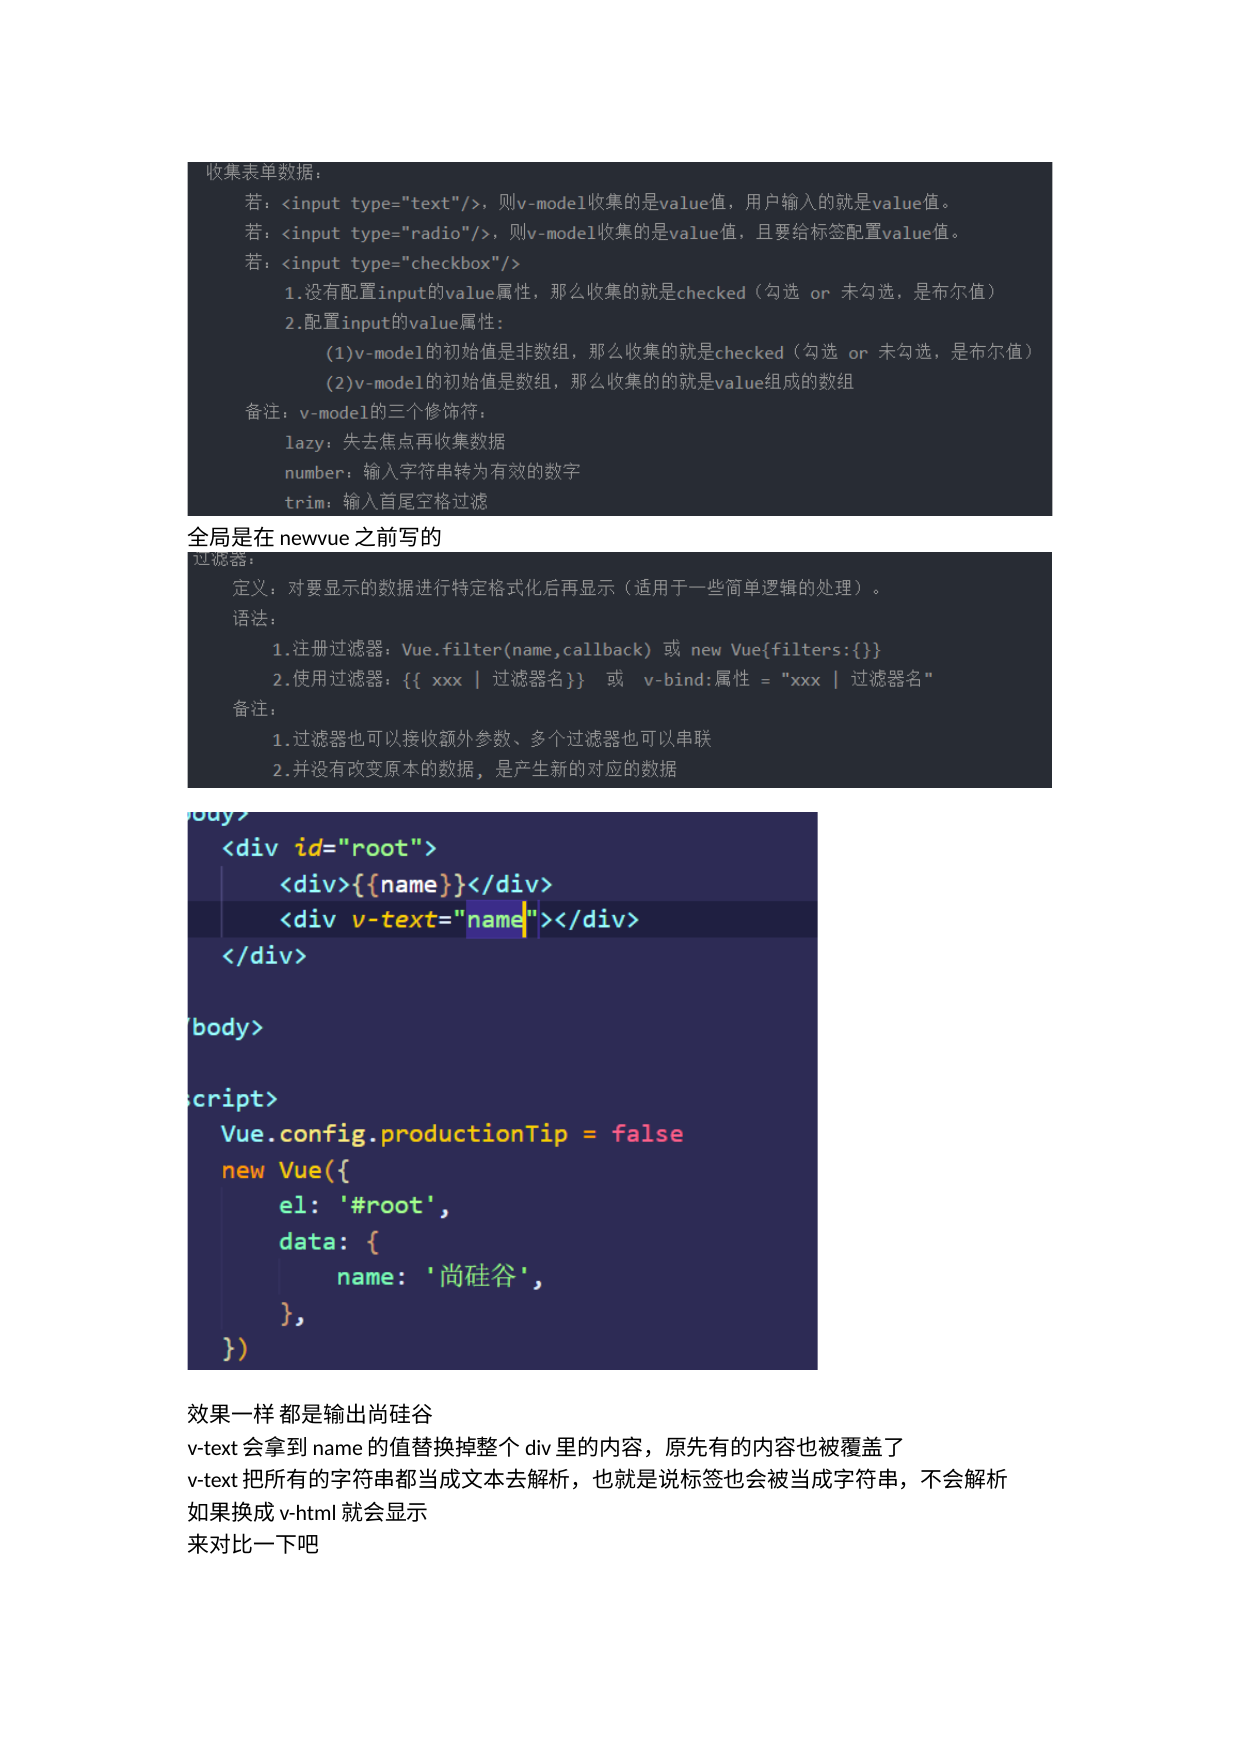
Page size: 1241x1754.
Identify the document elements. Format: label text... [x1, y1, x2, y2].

text 全局是在newvue之前写的 [187, 519, 1053, 552]
picture [187, 162, 1053, 516]
text 来对比一下吧 [187, 1527, 1053, 1559]
text v-text会拿到name的值替换掉整个div里的内容，原先有的内容也被覆盖了 [187, 1429, 1053, 1462]
text 效果一样 都是输出尚硅谷 [187, 1397, 1053, 1429]
text v-text把所有的字符串都当成文本去解析，也就是说标签也会被当成字符串，不会解析 [187, 1462, 1053, 1494]
text 如果换成v-html就会显示 [187, 1494, 1053, 1527]
picture [187, 552, 1052, 788]
picture [187, 812, 818, 1370]
